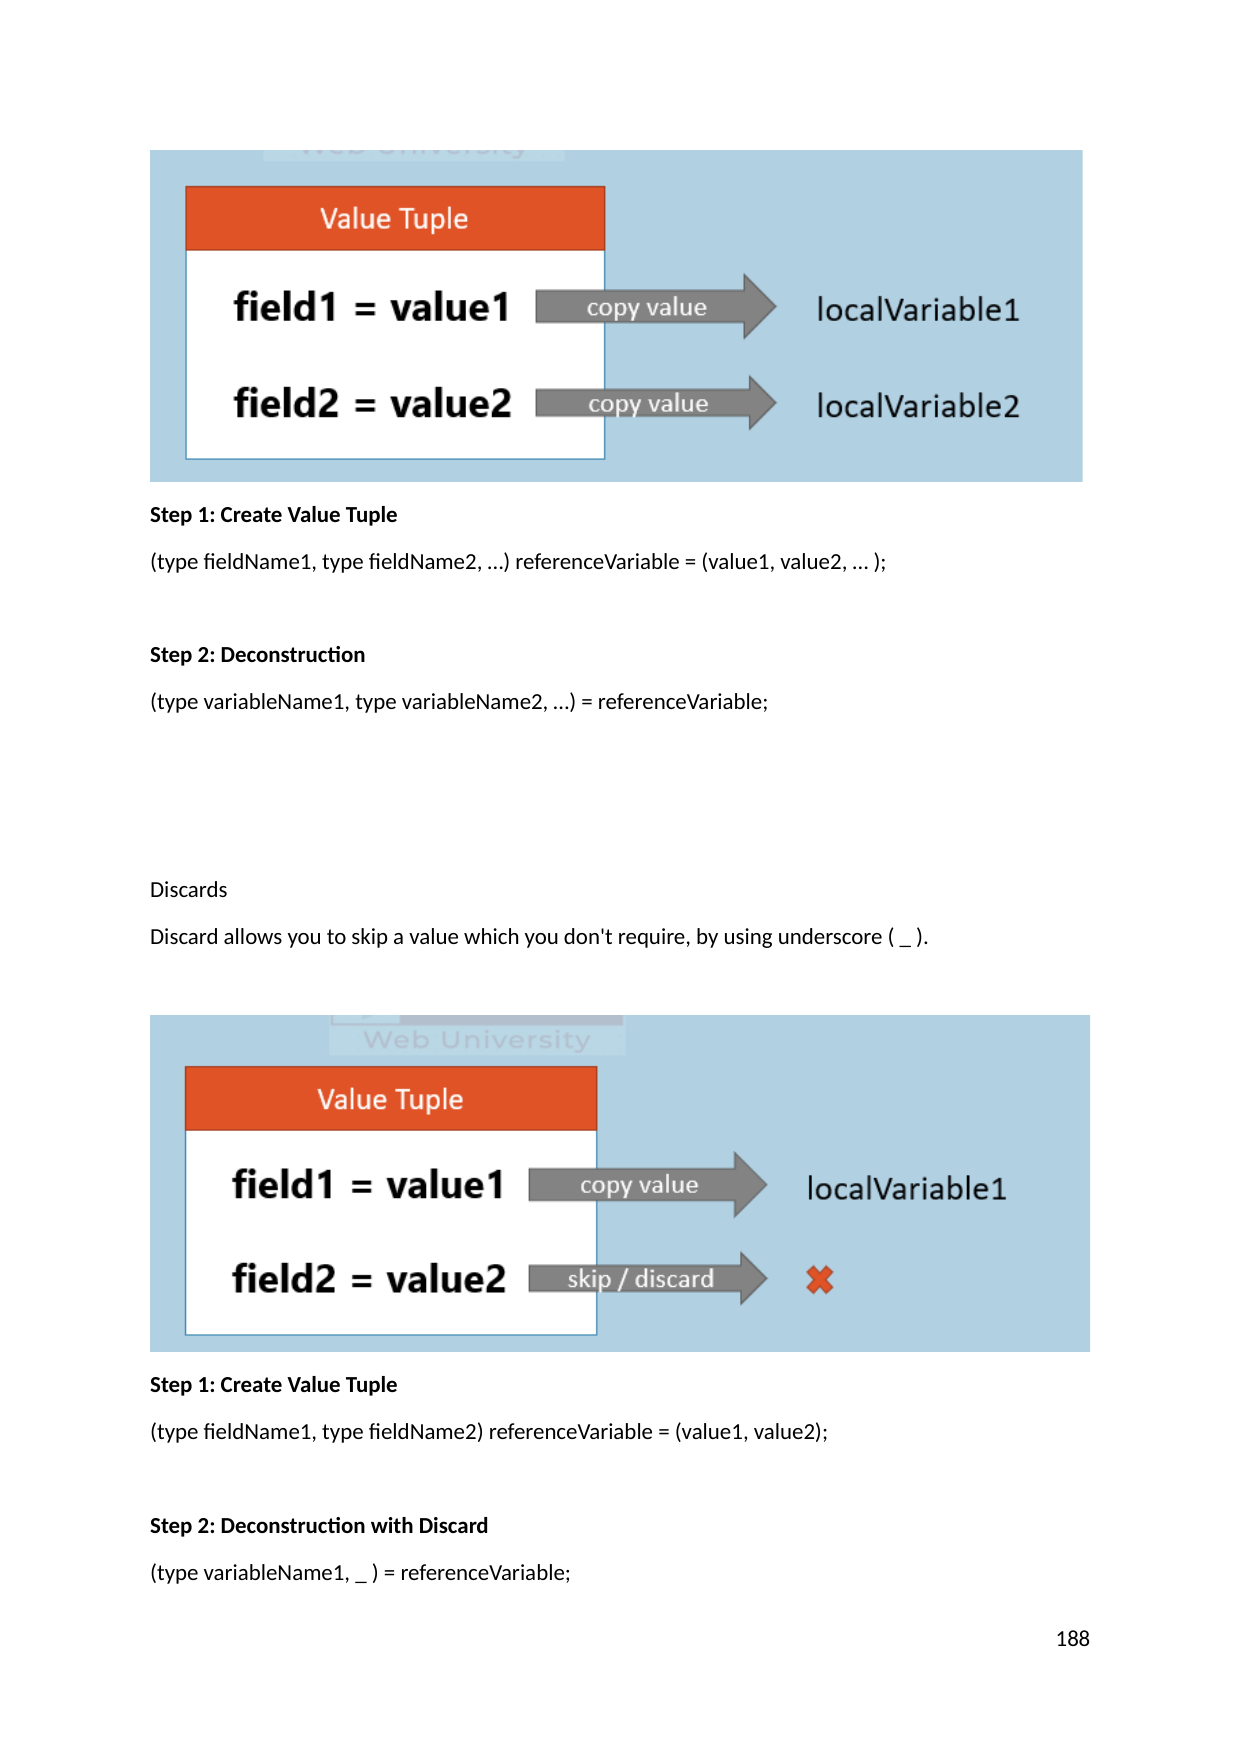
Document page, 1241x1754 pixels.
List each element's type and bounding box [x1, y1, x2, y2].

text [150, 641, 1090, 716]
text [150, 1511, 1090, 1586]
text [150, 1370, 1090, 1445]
picture [150, 1015, 1091, 1352]
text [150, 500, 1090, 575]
picture [150, 150, 1083, 482]
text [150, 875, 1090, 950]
